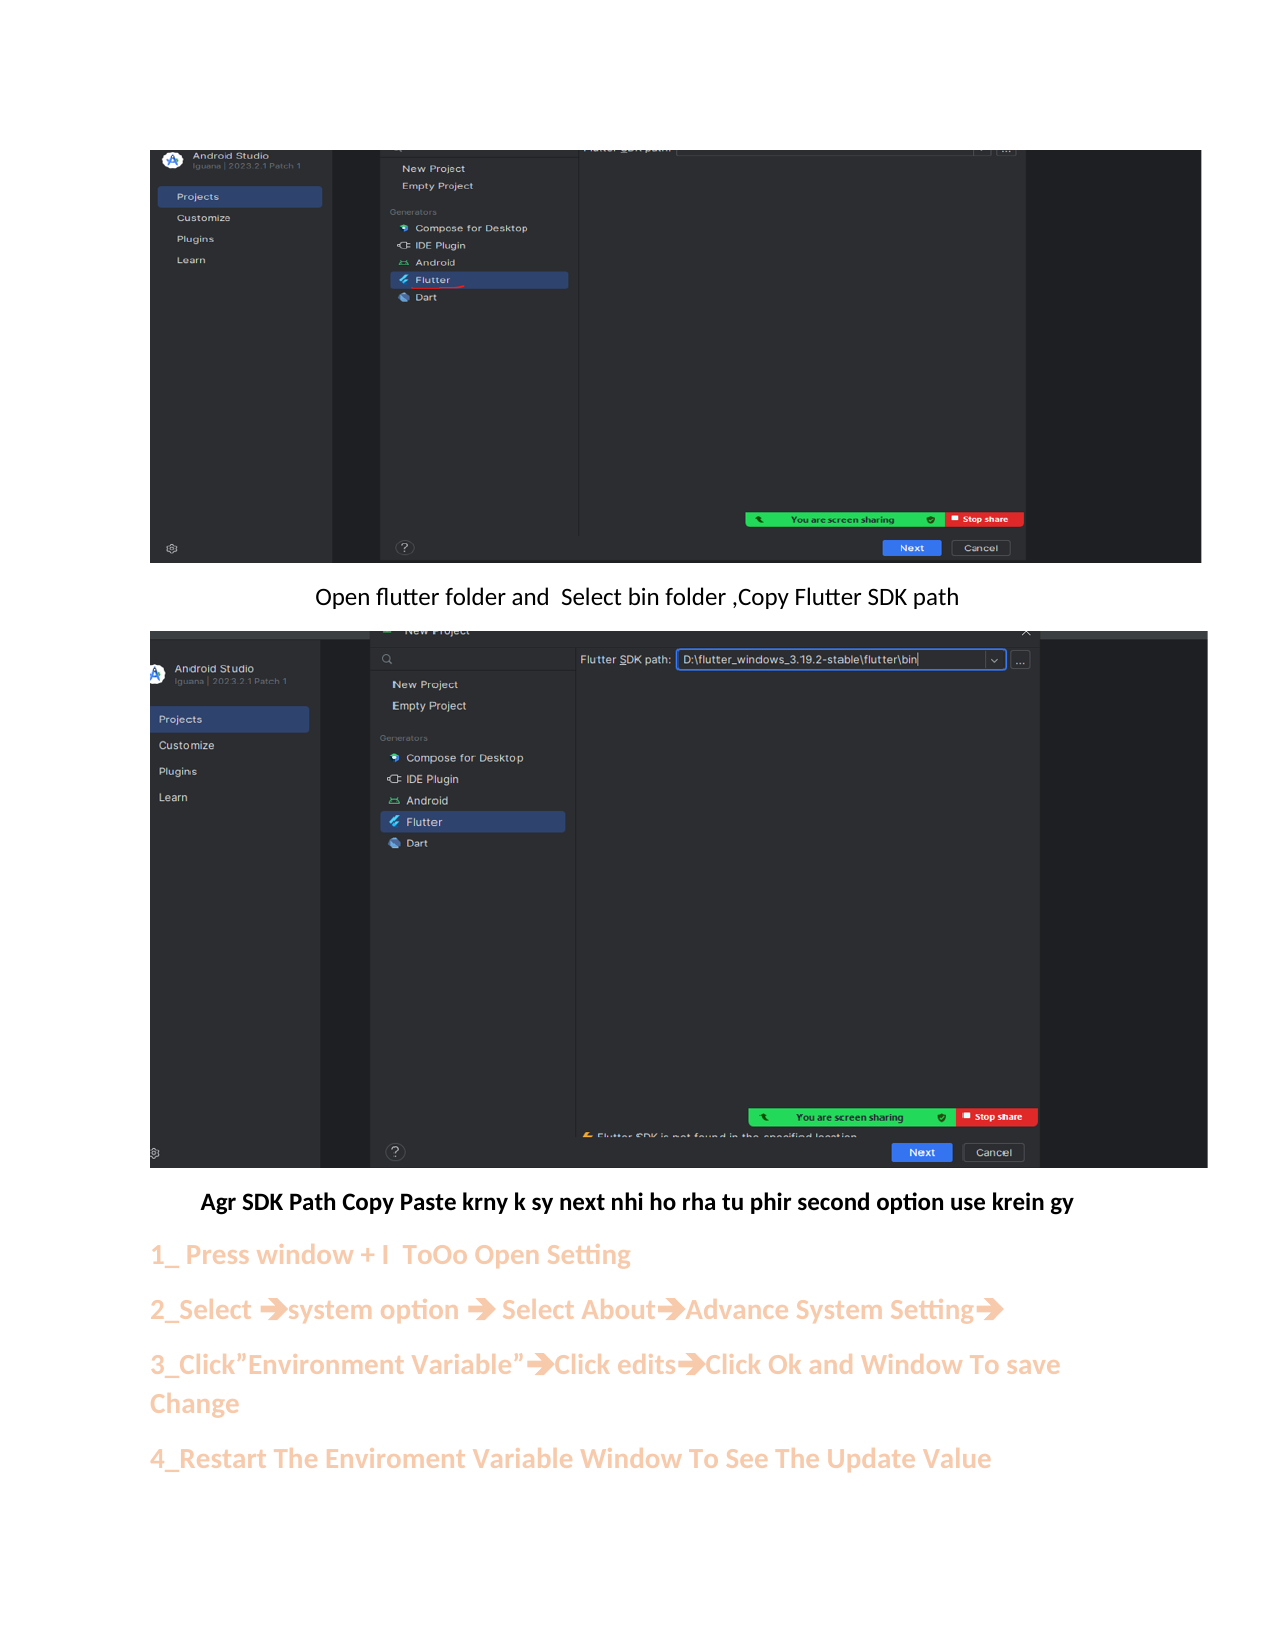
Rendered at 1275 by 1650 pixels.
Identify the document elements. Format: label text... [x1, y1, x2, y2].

text Open flutter folder and Select bin folder ,Copy Flutter SDK path [150, 581, 1125, 612]
text 2_Select system option Select AboutAdvance System Setting [150, 1291, 1125, 1327]
text 4_Restart The Enviroment Variable Window To See The Update Value [150, 1440, 1125, 1475]
text 1_ Press window + I ToOo Open Setting [150, 1236, 1125, 1272]
text Agr SDK Path Copy Paste krny k sy next nhi ho rha tu phir second option use krein gy [150, 1186, 1125, 1217]
picture [150, 150, 1202, 563]
picture [150, 631, 1208, 1168]
text 3_Click”Environment Variable”Click editsClick Ok and Window To save Change [150, 1346, 1125, 1420]
